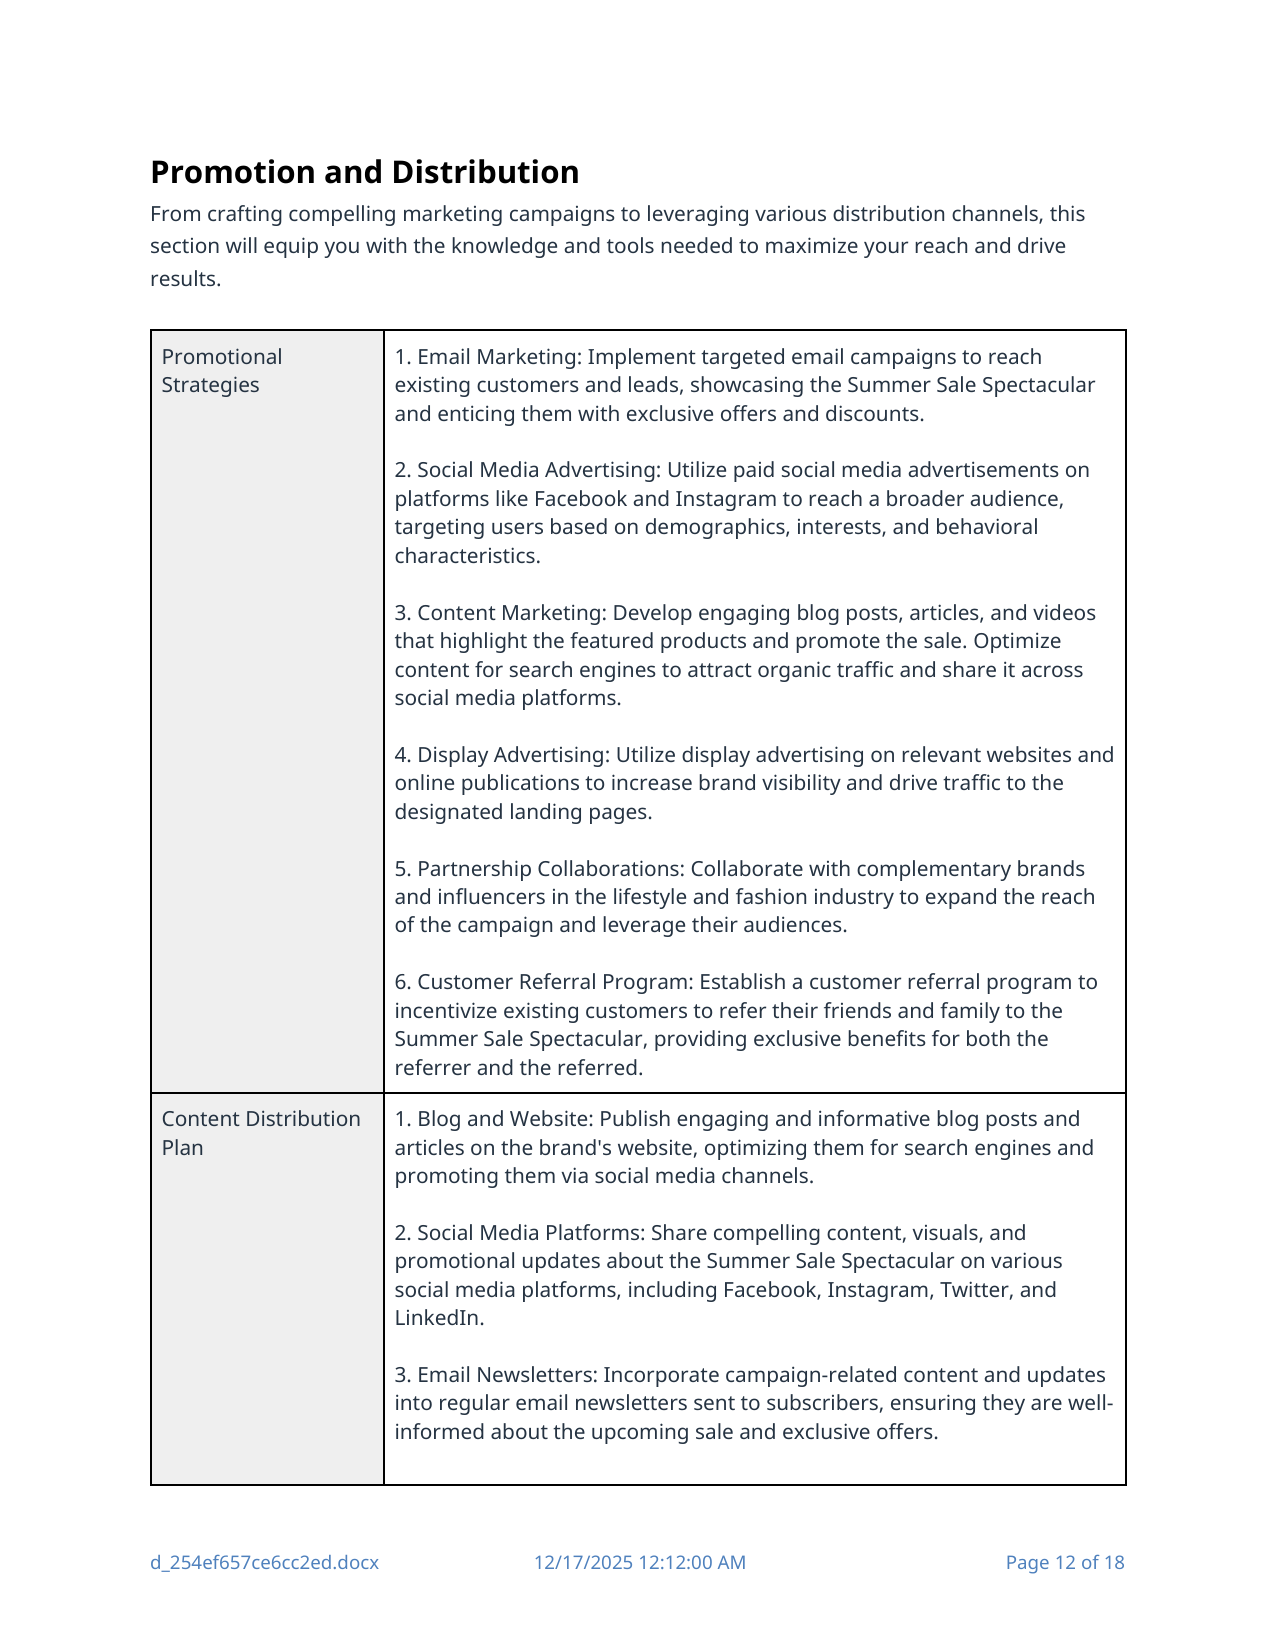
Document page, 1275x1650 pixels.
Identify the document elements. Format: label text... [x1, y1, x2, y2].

text From crafting compelling marketing campaigns to leveraging various distribution channels, this section will equip you with the knowledge and tools needed to maximize your reach and drive results. [150, 199, 1125, 293]
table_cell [152, 1094, 383, 1484]
table_header 1. Email Marketing: Implement targeted email campaigns to reach existing customers and leads, showcasing the Summer Sale Spectacular and enticing them with exclusive offers and discounts. 2. Social Media Advertising: Utilize paid social media advertisements on platforms like Facebook and Instagram to reach a broader audience, targeting users based on demographics, interests, and behavioral characteristics. 3. Content Marketing: Develop engaging blog posts, articles, and videos that highlight the featured products and promote the sale. Optimize content for search engines to attract organic traffic and share it across social media platforms. 4. Display Advertising: Utilize display advertising on relevant websites and online publications to increase brand visibility and drive traffic to the designated landing pages. 5. Partnership Collaborations: Collaborate with complementary brands and influencers in the lifestyle and fashion industry to expand the reach of the campaign and leverage their audiences. 6. Customer Referral Program: Establish a customer referral program to incentivize existing customers to refer their friends and family to the Summer Sale Spectacular, providing exclusive benefits for both the referrer and the referred. [385, 331, 1125, 1092]
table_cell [385, 1094, 1125, 1484]
table_header Promotional Strategies [152, 331, 383, 1092]
subtitle Promotion and Distribution [150, 150, 1125, 193]
